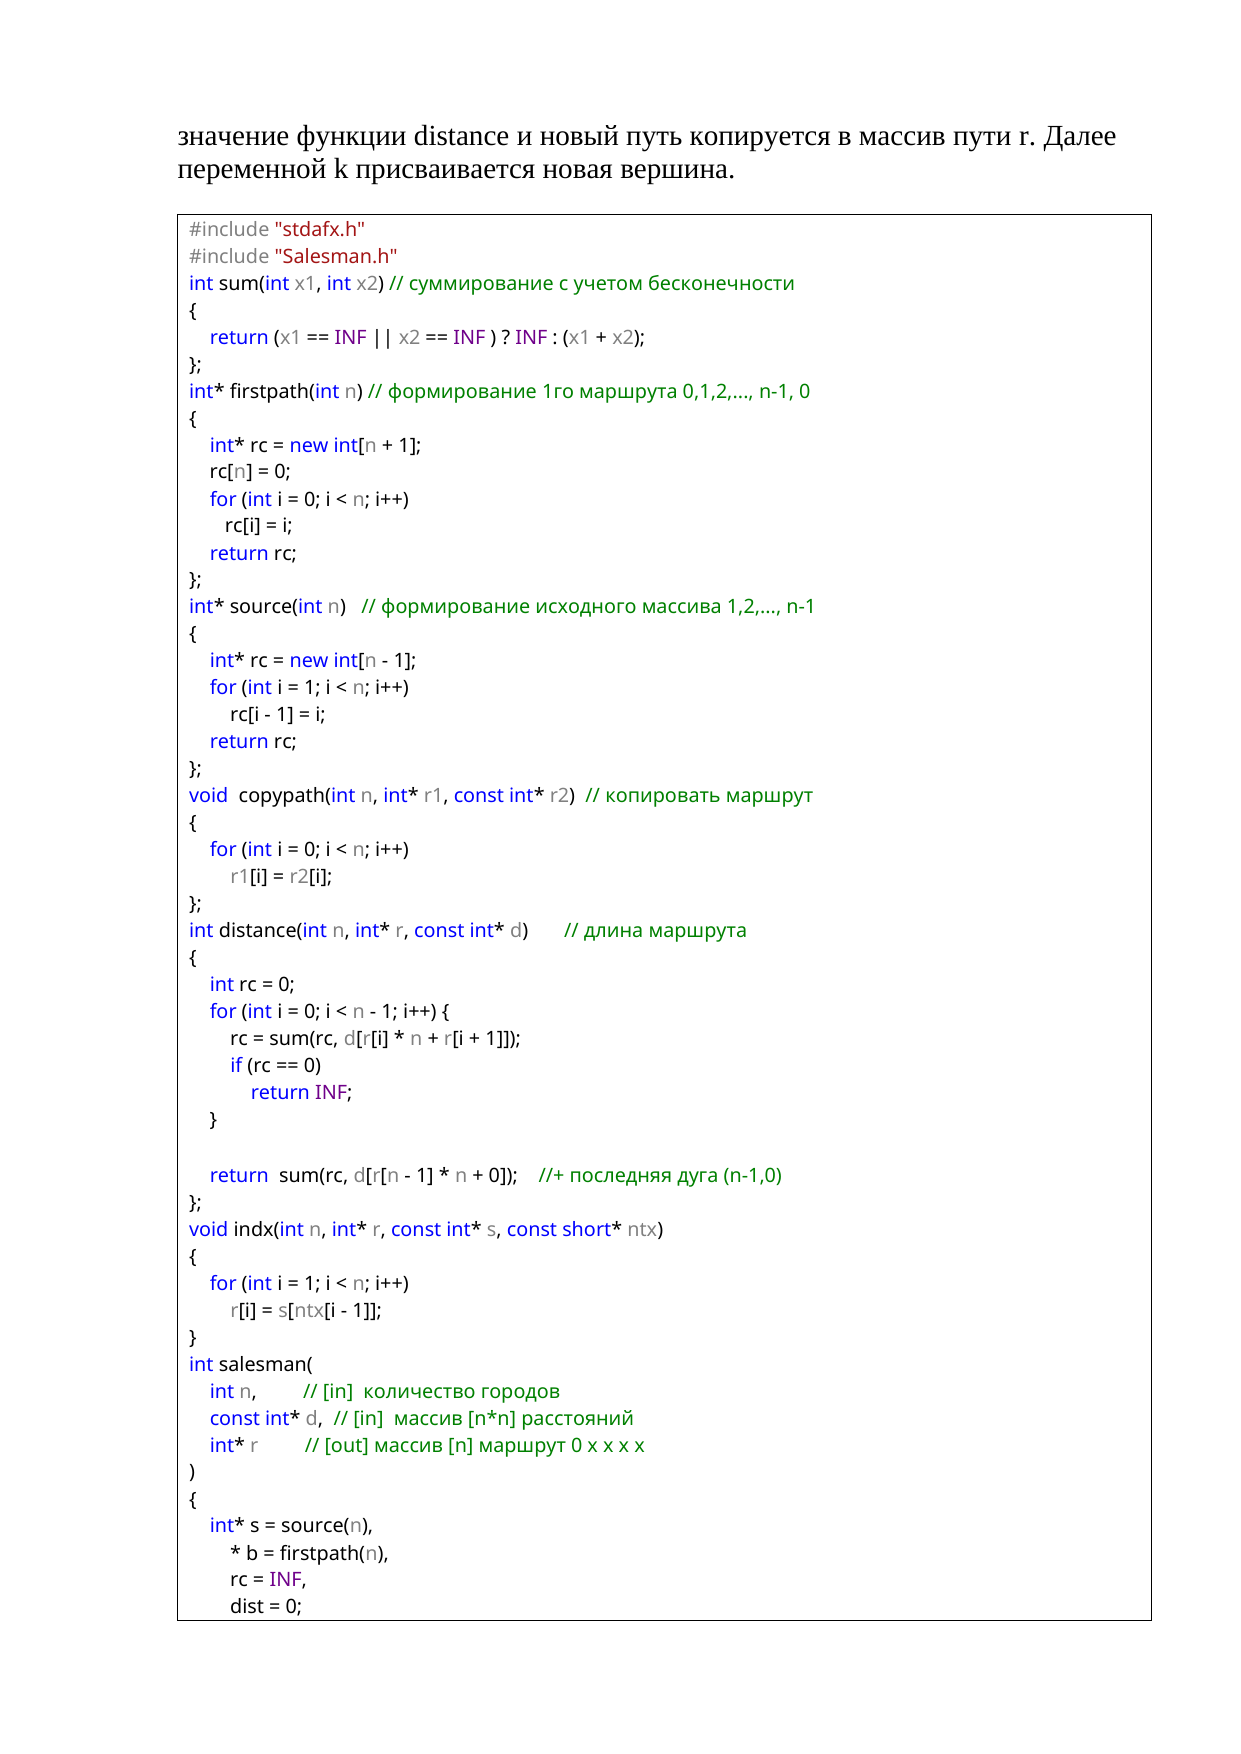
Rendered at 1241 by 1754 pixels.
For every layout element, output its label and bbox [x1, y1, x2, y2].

table_header [178, 215, 1151, 1620]
text [177, 118, 1152, 185]
